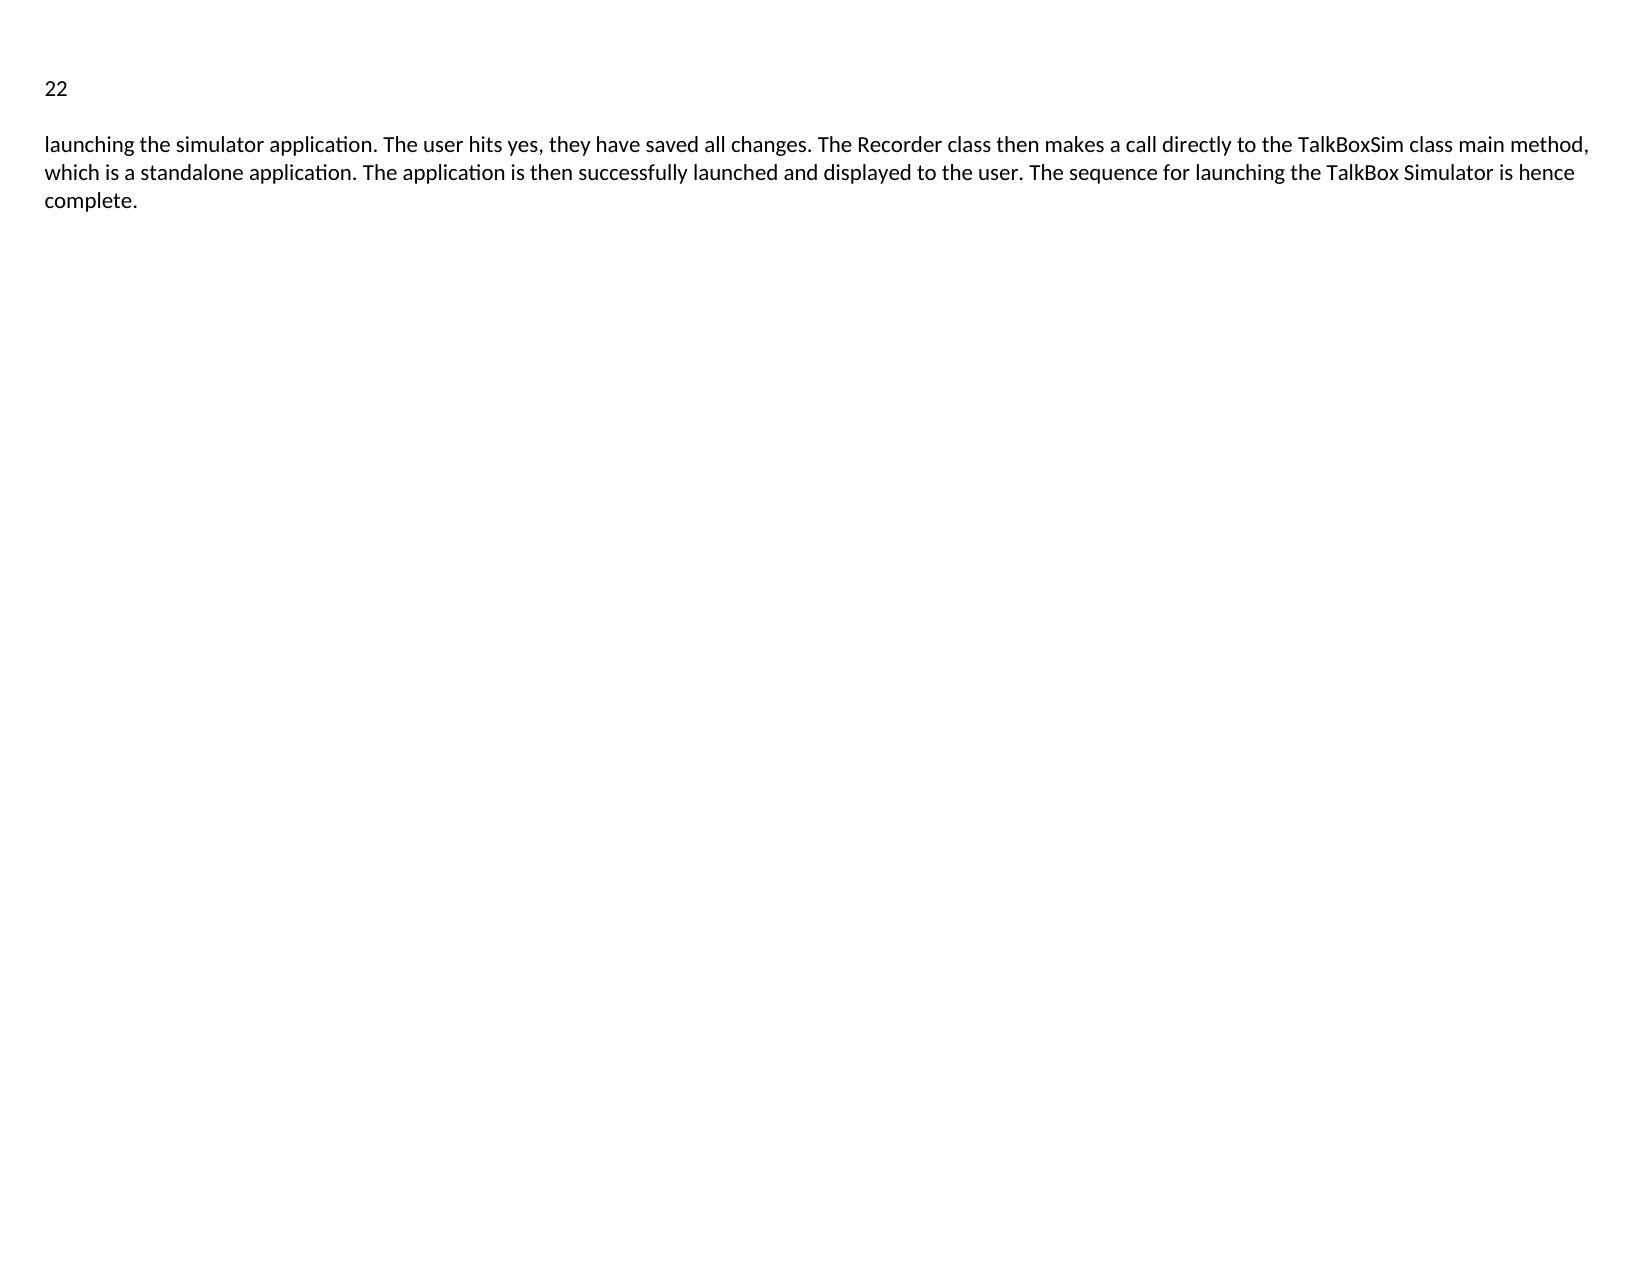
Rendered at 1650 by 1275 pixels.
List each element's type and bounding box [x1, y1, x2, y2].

text [44, 130, 1595, 214]
